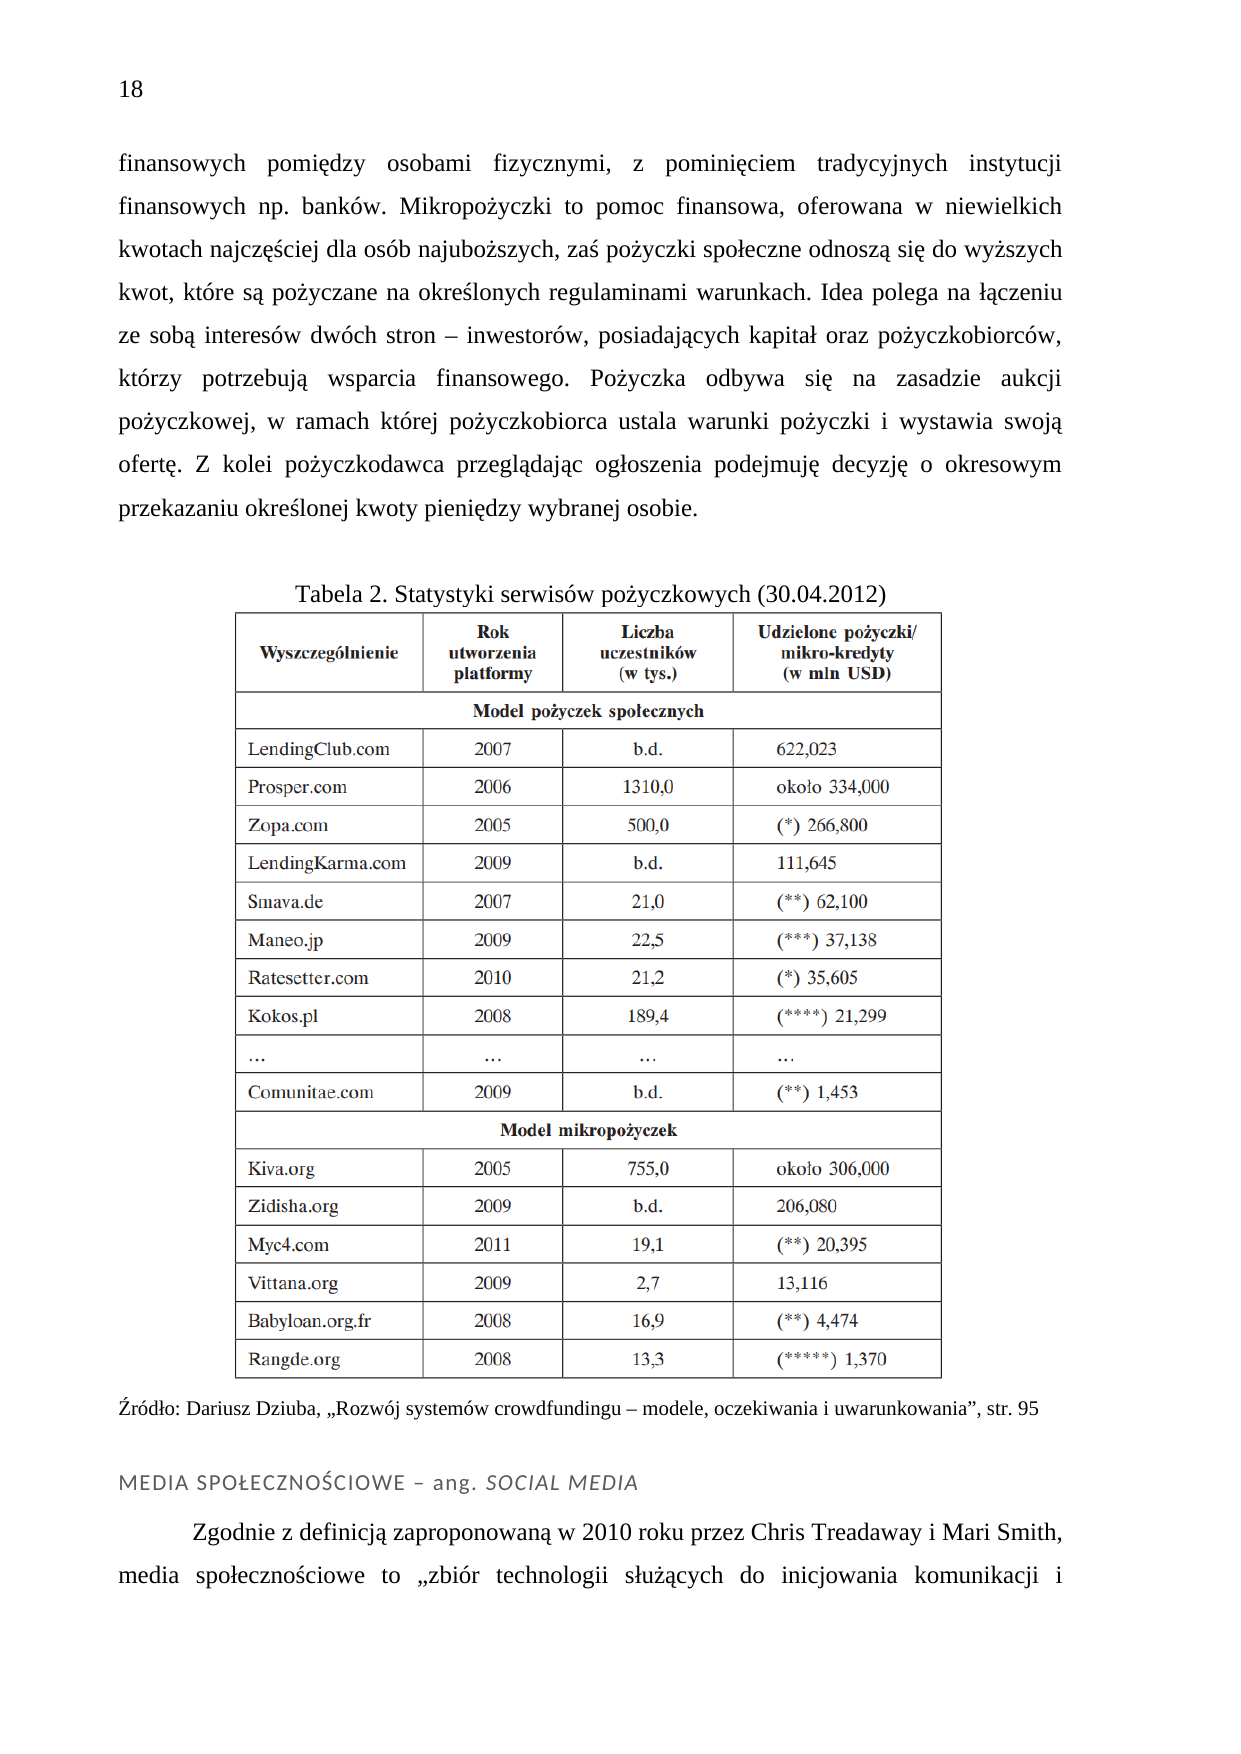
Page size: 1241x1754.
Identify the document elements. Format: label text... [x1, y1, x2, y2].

text Tabela 2. Statystyki serwisów pożyczkowych (30.04.2012) [118, 579, 1063, 608]
picture [234, 607, 947, 1382]
text Źródło: Dariusz Dziuba, „Rozwój systemów crowdfundingu – modele, oczekiwania i uwarunkowania”, str. 95 [118, 1396, 1063, 1420]
subtitle MEDIA SPOŁECZNOŚCIOWE – ang. SOCIAL MEDIA [118, 1468, 1063, 1496]
